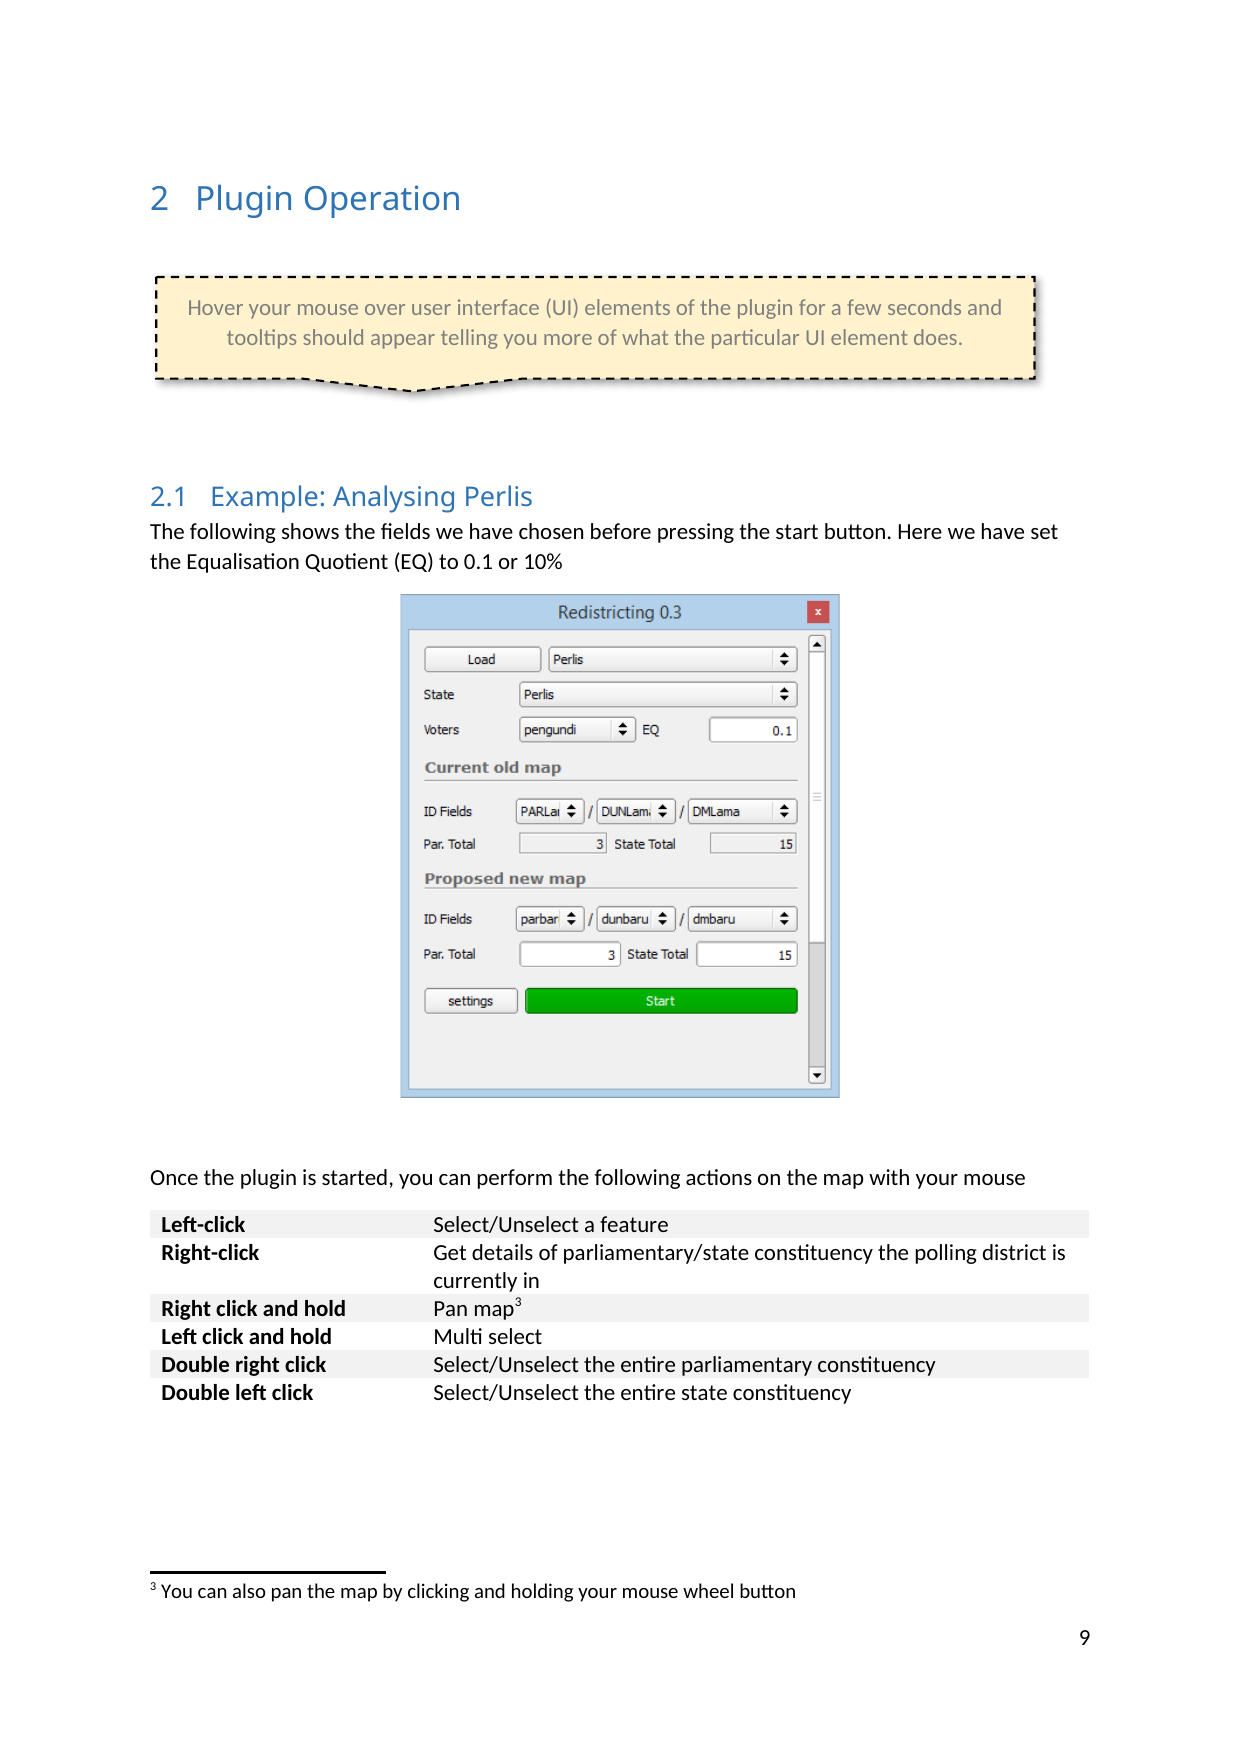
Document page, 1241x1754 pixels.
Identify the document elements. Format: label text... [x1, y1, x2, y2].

table_header Select/Unselect a feature [422, 1210, 1089, 1238]
picture [400, 594, 840, 1098]
table_cell Select/Unselect the entire state constituency [422, 1378, 1089, 1406]
subtitle Plugin Operation [150, 175, 1090, 220]
table_cell Left click and hold [150, 1322, 422, 1350]
table_cell Get details of parliamentary/state constituency the polling district is currently in [422, 1238, 1089, 1294]
table_cell Pan map [422, 1294, 1089, 1322]
table_cell Right-click [150, 1238, 422, 1294]
text Once the plugin is started, you can perform the following actions on the map with your mouse [150, 1163, 1090, 1191]
text The following shows the fields we have chosen before pressing the start button. Here we have set the Equalisation Quotient (EQ) to 0.1 or 10% [150, 517, 1090, 575]
table_cell Double right click [150, 1350, 422, 1378]
subtitle Example: Analysing Perlis [150, 477, 1090, 514]
table_cell Right click and hold [150, 1294, 422, 1322]
table_cell Select/Unselect the entire parliamentary constituency [422, 1350, 1089, 1378]
table_cell Multi select [422, 1322, 1089, 1350]
table_header Left-click [150, 1210, 422, 1238]
table_cell Double left click [150, 1378, 422, 1406]
